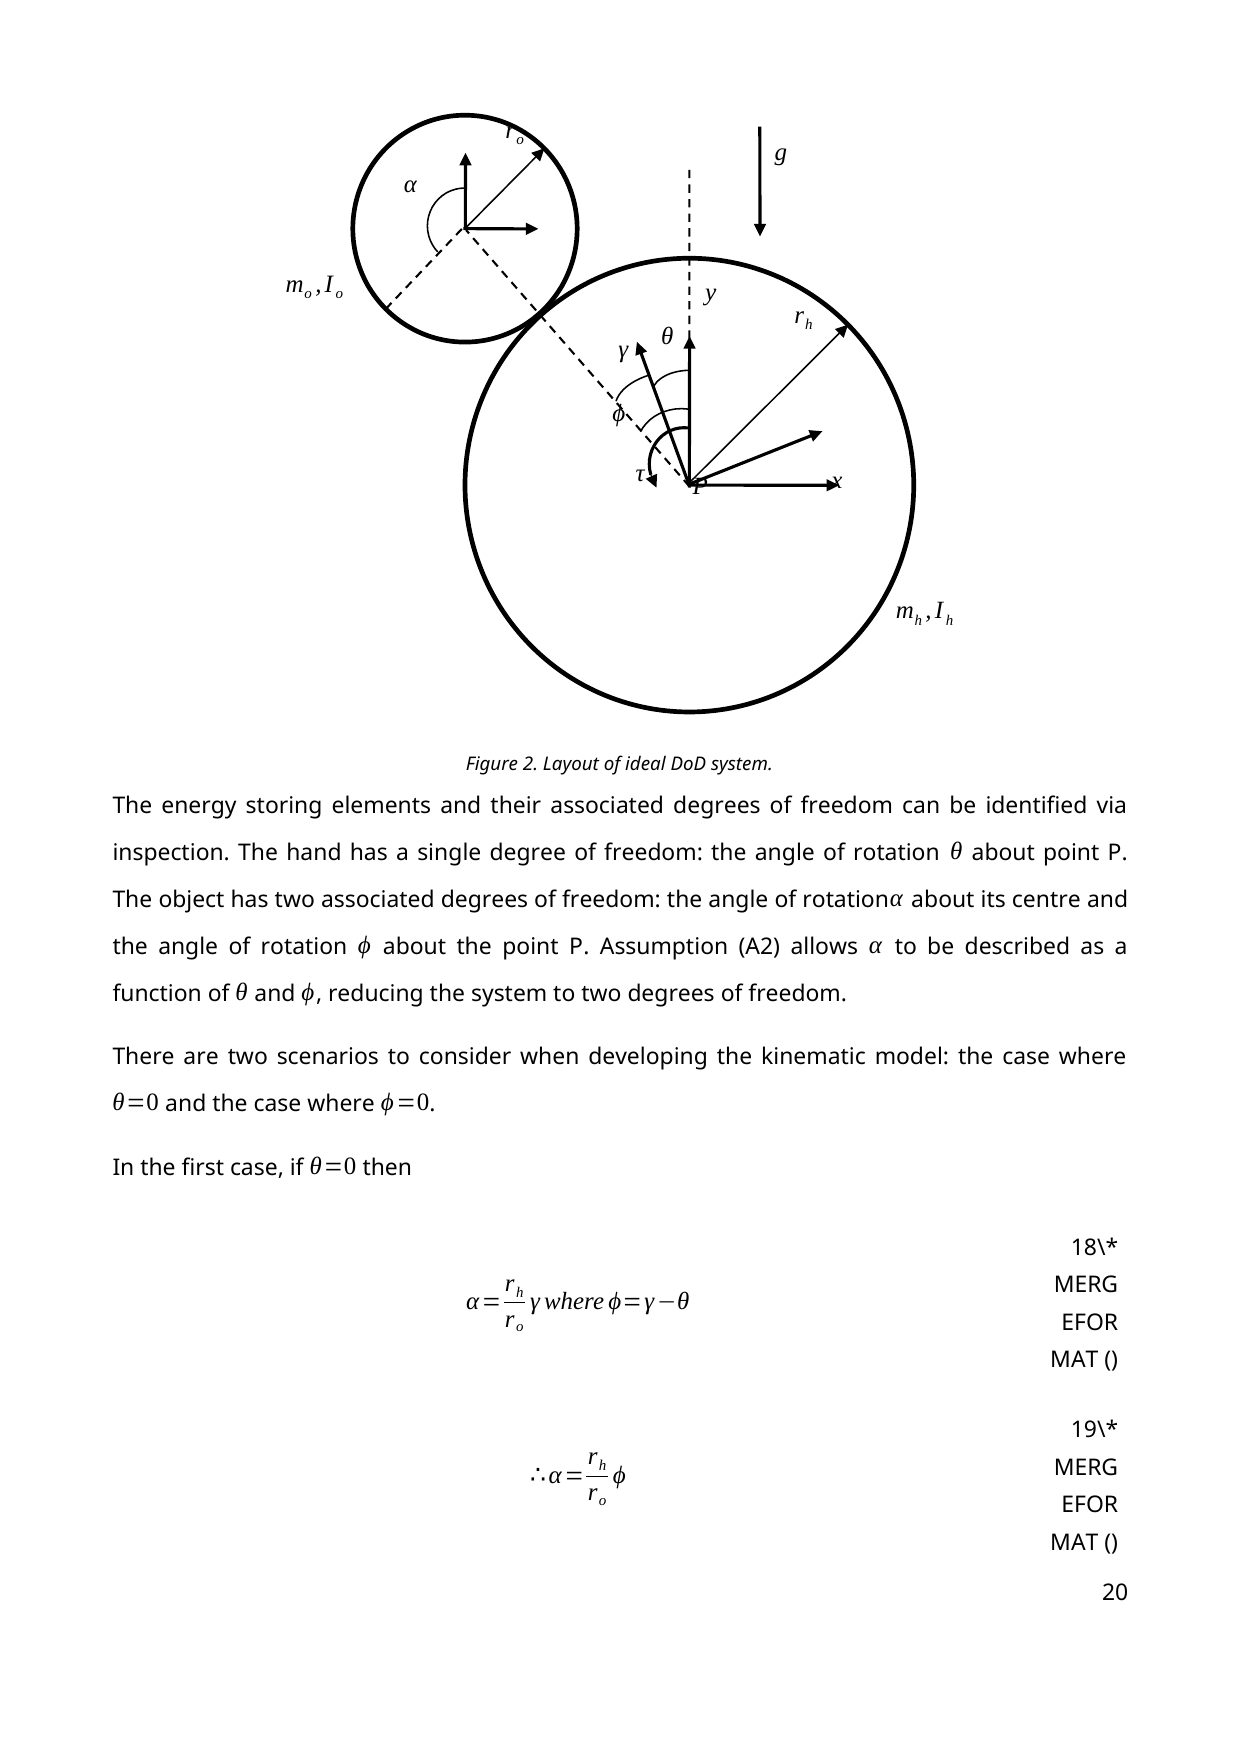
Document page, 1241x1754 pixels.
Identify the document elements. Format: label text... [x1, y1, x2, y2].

text There are two scenarios to consider when developing the kinematic model: the case where and the case where . [112, 1040, 1128, 1118]
table_header [1044, 1214, 1118, 1396]
text In the first case, if then [112, 1150, 1128, 1182]
table_cell [1044, 1396, 1118, 1561]
text The energy storing elements and their associated degrees of freedom can be identified via inspection. The hand has a single degree of freedom: the angle of rotation about point P. The object has two associated degrees of freedom: the angle of rotation about its centre and the angle of rotation about the point P. Assumption (A2) allows to be described as a function of and , reducing the system to two degrees of freedom. [112, 789, 1128, 1008]
table_header [112, 1214, 1043, 1396]
table_cell [112, 1396, 1043, 1561]
